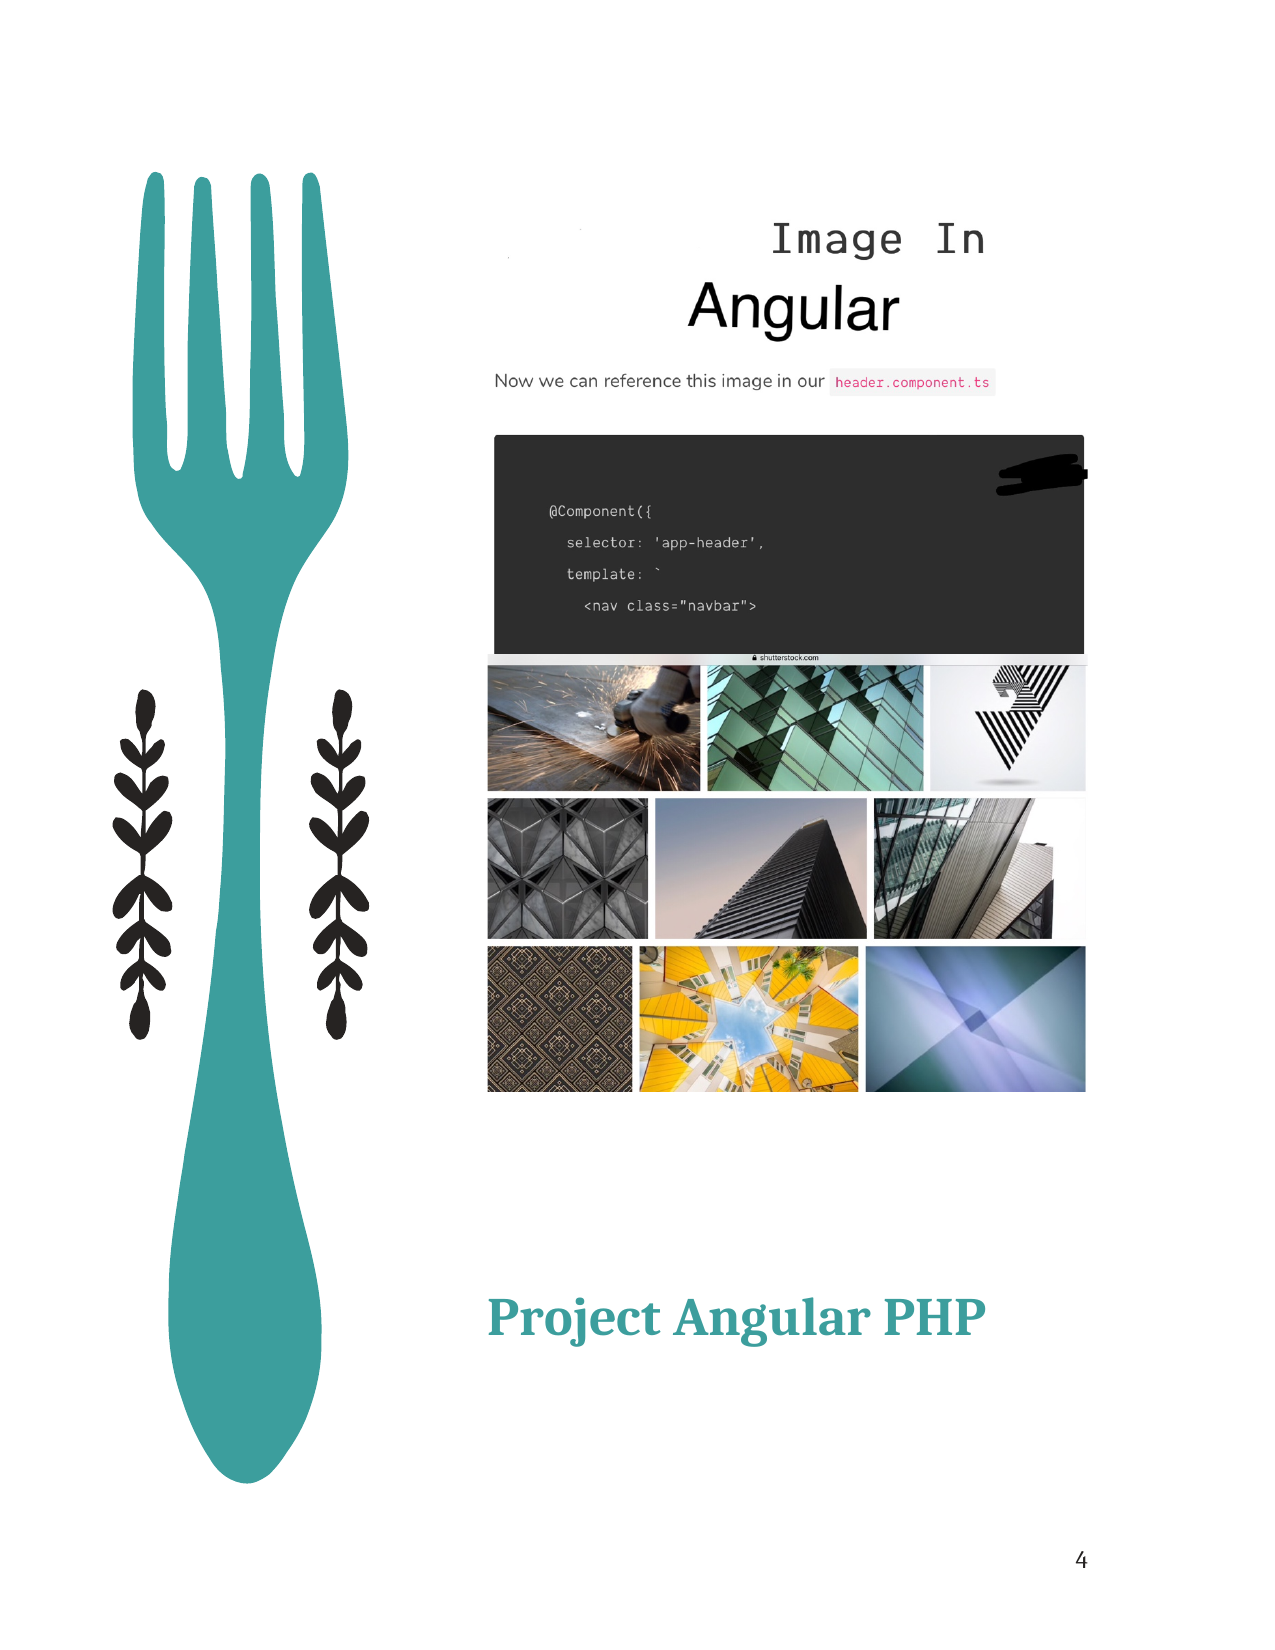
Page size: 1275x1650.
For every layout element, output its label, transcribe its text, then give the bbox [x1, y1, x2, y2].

subtitle Project Angular PHP [487, 1286, 1087, 1349]
picture [487, 165, 1088, 1092]
